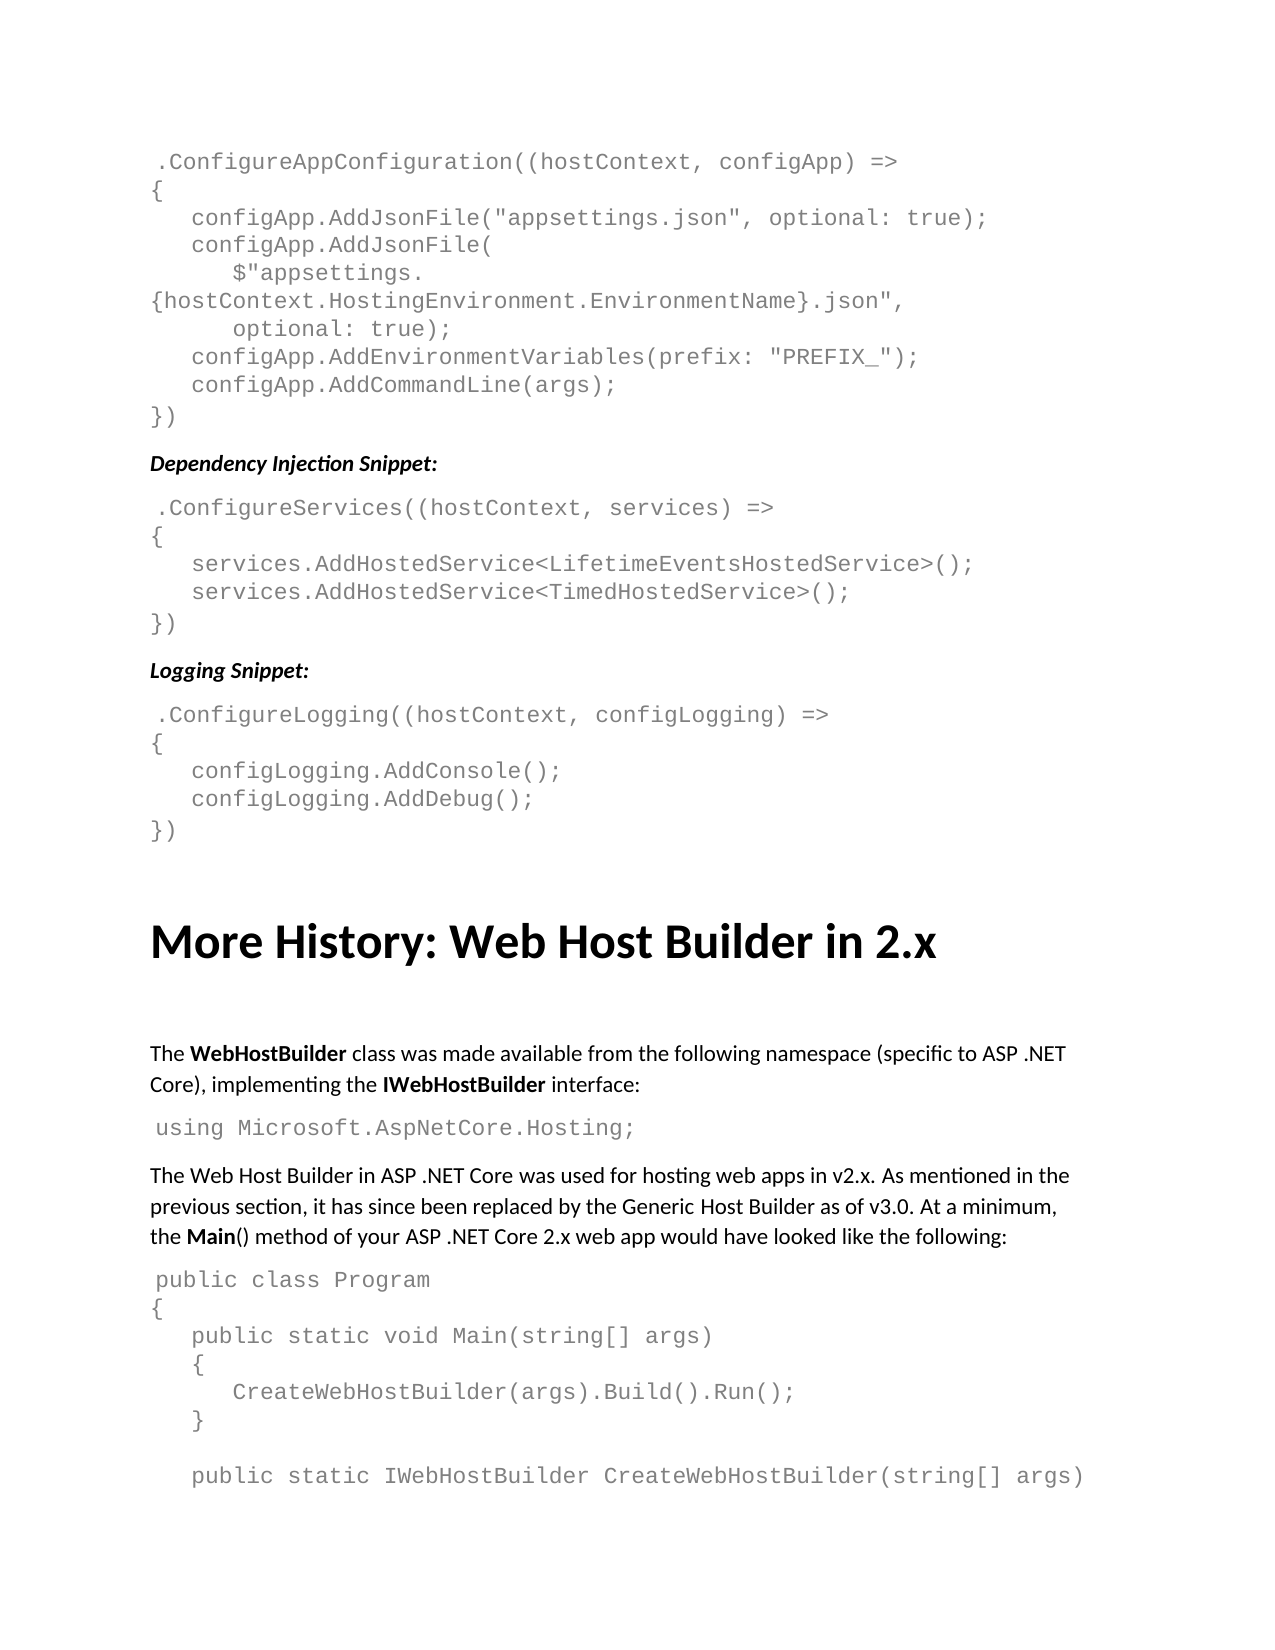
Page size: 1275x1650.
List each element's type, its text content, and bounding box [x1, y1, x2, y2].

text .ConfigureLogging((hostContext, configLogging) => { configLogging.AddConsole(); configLogging.AddDebug(); }) [150, 703, 1125, 844]
text Dependency Injection Snippet: [150, 449, 1125, 478]
text The WebHostBuilder class was made available from the following namespace (specific to ASP .NET Core), implementing the IWebHostBuilder interface: [150, 1039, 1125, 1098]
text .ConfigureServices((hostContext, services) => { services.AddHostedService<LifetimeEventsHostedService>(); services.AddHostedService<TimedHostedService>(); }) [150, 496, 1125, 637]
text The Web Host Builder in ASP .NET Core was used for hosting web apps in v2.x. As mentioned in the previous section, it has since been replaced by the Generic Host Builder as of v3.0. At a minimum, the Main() method of your ASP .NET Core 2.x web app would have looked like the following: [150, 1162, 1125, 1250]
text .ConfigureAppConfiguration((hostContext, configApp) => { configApp.AddJsonFile("appsettings.json", optional: true); configApp.AddJsonFile( $"appsettings.{hostContext.HostingEnvironment.EnvironmentName}.json", optional: true); configApp.AddEnvironmentVariables(prefix: "PREFIX_"); configApp.AddCommandLine(args); }) [150, 150, 1125, 431]
text using Microsoft.AspNetCore.Hosting; [150, 1117, 1125, 1143]
text Logging Snippet: [150, 656, 1125, 684]
text More History: Web Host Builder in 2.x [150, 910, 1125, 971]
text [150, 1269, 1125, 1490]
